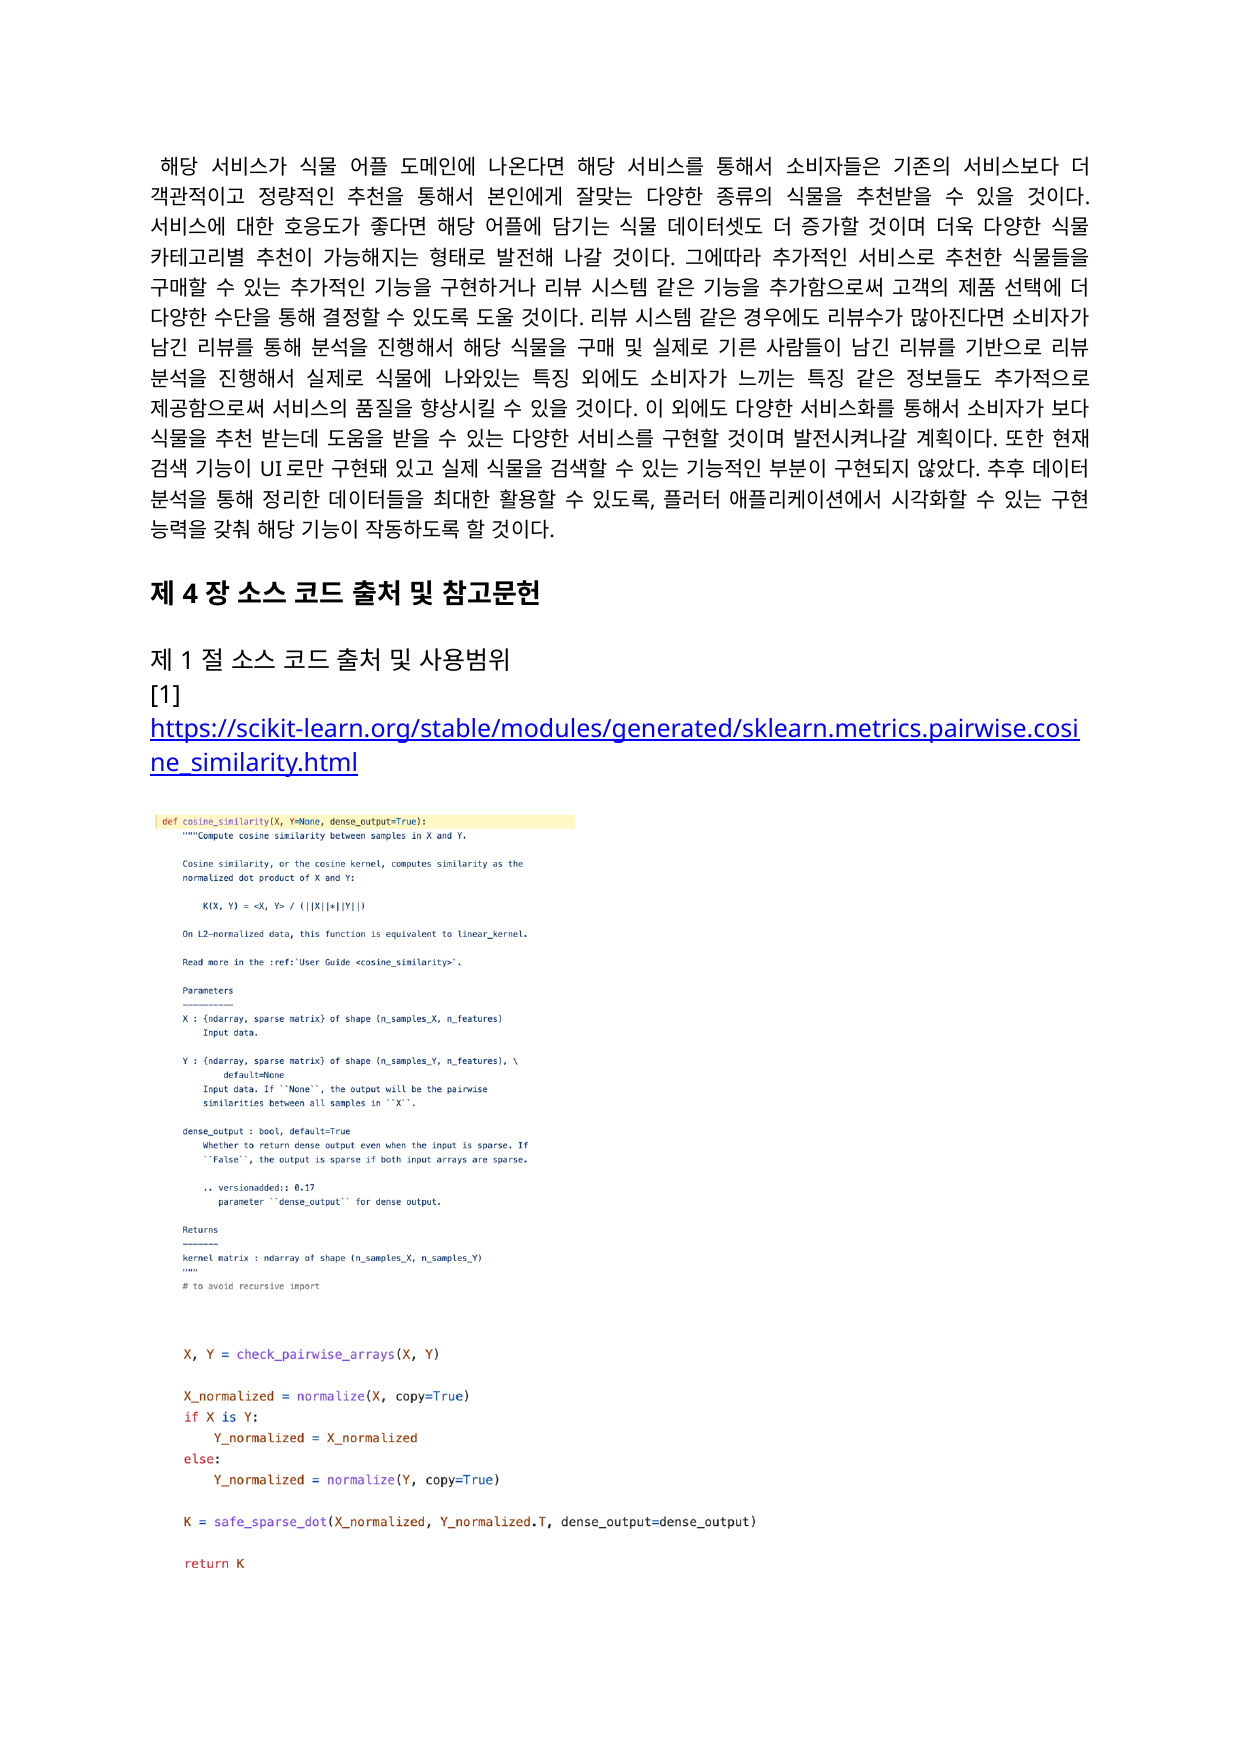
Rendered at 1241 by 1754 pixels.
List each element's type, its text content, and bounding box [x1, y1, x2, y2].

text 제 4 장 소스 코드 출처 및 참고문헌 [150, 572, 1090, 612]
picture [150, 805, 575, 1301]
text 해당 서비스가 식물 어플 도메인에 나온다면 해당 서비스를 통해서 소비자들은 기존의 서비스보다 더 객관적이고 정량적인 추천을 통해서 본인에게 잘맞는 다양한 종류의 식물을 추천받을 수 있을 것이다. 서비스에 대한 호응도가 좋다면 해당 어플에 담기는 식물 데이터셋도 더 증가할 것이며 더욱 다양한 식물 카테고리별 추천이 가능해지는 형태로 발전해 나갈 것이다. 그에따라 추가적인 서비스로 추천한 식물들을 구매할 수 있는 추가적인 기능을 구현하거나 리뷰 시스템 같은 기능을 추가함으로써 고객의 제품 선택에 더 다양한 수단을 통해 결정할 수 있도록 도울 것이다. 리뷰 시스템 같은 경우에도 리뷰수가 많아진다면 소비자가 남긴 리뷰를 통해 분석을 진행해서 해당 식물을 구매 및 실제로 기른 사람들이 남긴 리뷰를 기반으로 리뷰 분석을 진행해서 실제로 식물에 나와있는 특징 외에도 소비자가 느끼는 특징 같은 정보들도 추가적으로 제공함으로써 서비스의 품질을 향상시킬 수 있을 것이다. 이 외에도 다양한 서비스화를 통해서 소비자가 보다 식물을 추천 받는데 도움을 받을 수 있는 다양한 서비스를 구현할 것이며 발전시켜나갈 계획이다. 또한 현재 검색 기능이 UI로만 구현돼 있고 실제 식물을 검색할 수 있는 기능적인 부분이 구현되지 않았다. 추후 데이터 분석을 통해 정리한 데이터들을 최대한 활용할 수 있도록, 플러터 애플리케이션에서 시각화할 수 있는 구현 능력을 갖춰 해당 기능이 작동하도록 할 것이다. [150, 150, 1090, 543]
picture [150, 1329, 826, 1596]
text [1] https://scikit-learn.org/stable/modules/generated/sklearn.metrics.pairwise.cosine_similarity.html [150, 677, 1090, 779]
text 제 1 절 소스 코드 출처 및 사용범위 [150, 640, 1090, 677]
